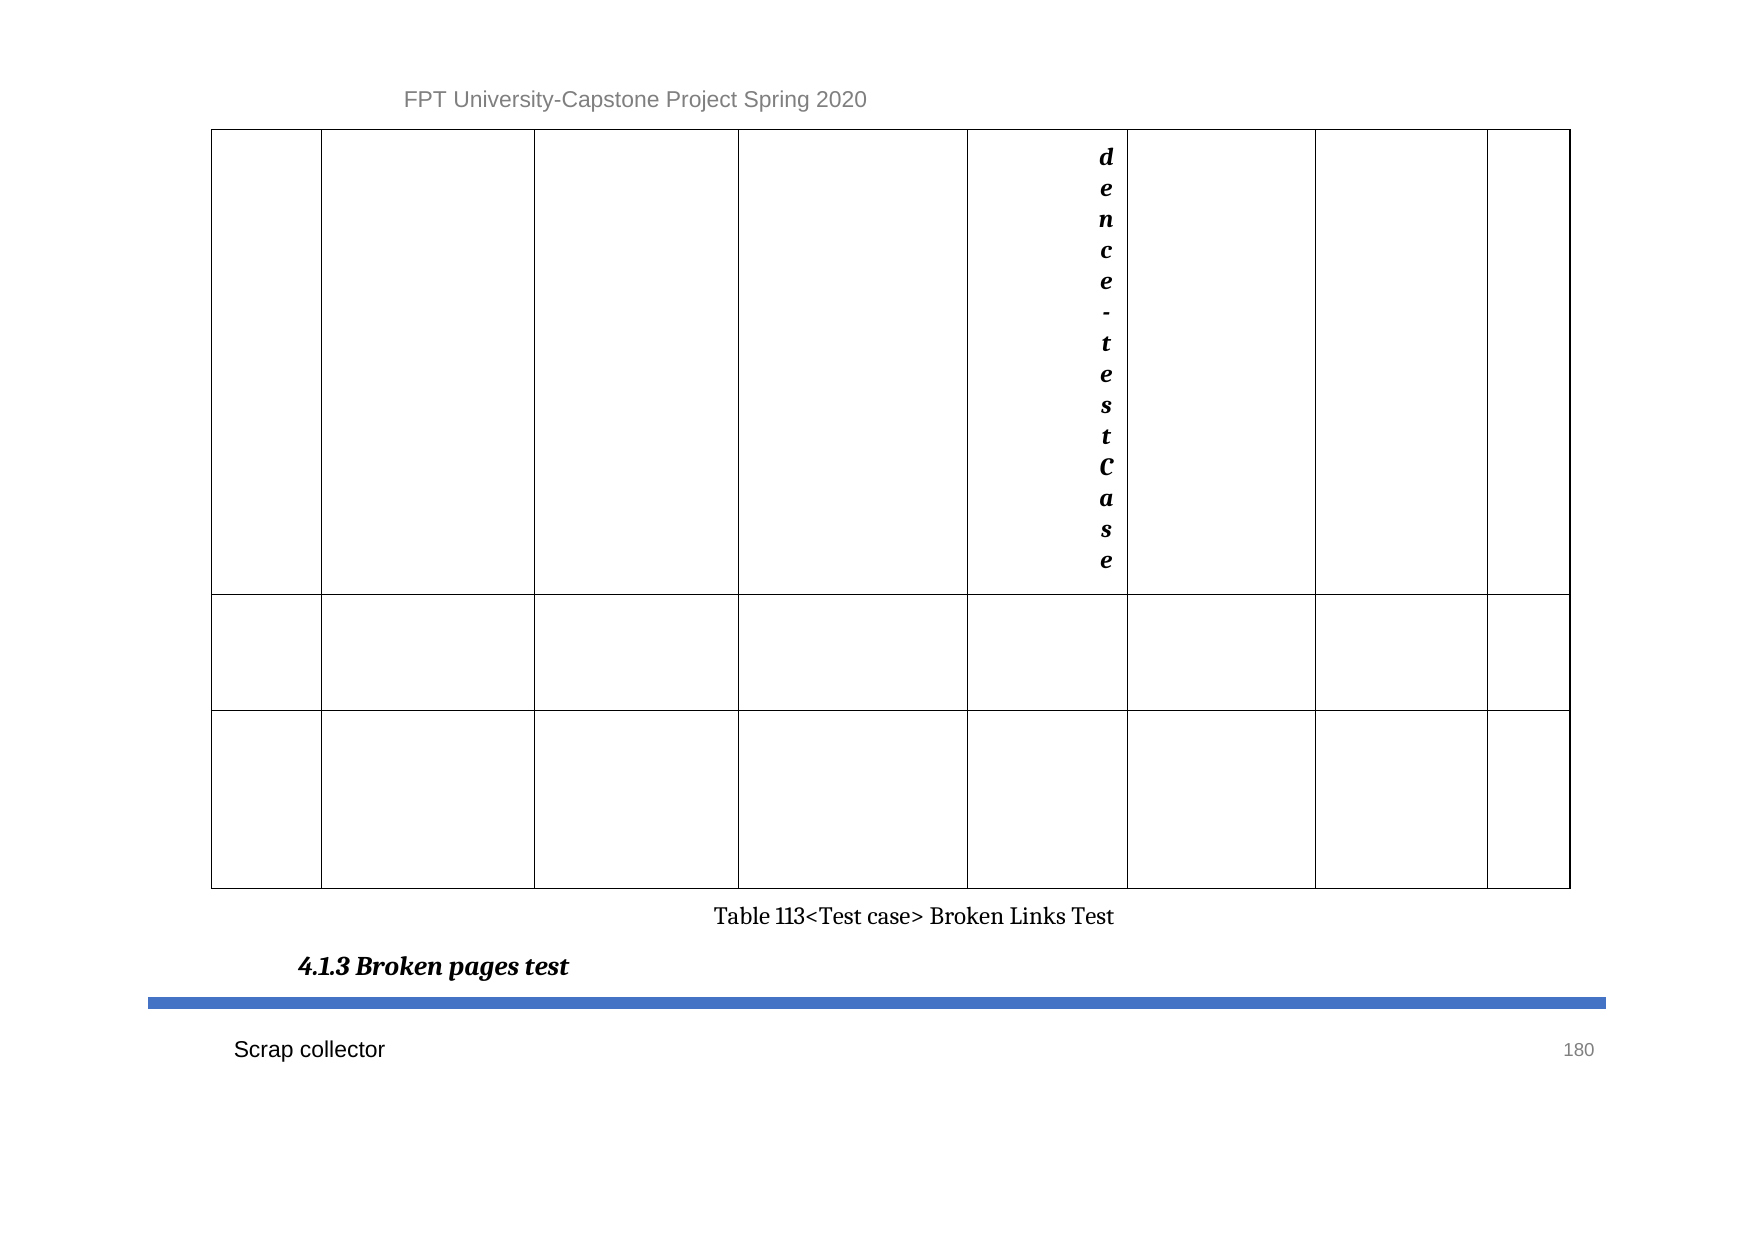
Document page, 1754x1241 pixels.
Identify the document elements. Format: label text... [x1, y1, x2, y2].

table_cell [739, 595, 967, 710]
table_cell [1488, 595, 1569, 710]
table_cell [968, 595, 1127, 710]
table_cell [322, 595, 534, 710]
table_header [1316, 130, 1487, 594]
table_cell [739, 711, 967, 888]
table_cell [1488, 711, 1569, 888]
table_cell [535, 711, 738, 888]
text 4.1.3 Broken pages test [185, 951, 1606, 983]
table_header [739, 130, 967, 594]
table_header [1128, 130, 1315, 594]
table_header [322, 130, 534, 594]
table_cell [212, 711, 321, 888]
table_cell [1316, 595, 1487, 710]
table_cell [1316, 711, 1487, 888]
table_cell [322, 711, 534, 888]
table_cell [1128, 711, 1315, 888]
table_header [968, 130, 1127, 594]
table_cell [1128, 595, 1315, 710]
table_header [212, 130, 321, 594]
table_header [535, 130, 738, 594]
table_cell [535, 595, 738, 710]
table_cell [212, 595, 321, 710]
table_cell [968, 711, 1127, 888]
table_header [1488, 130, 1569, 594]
